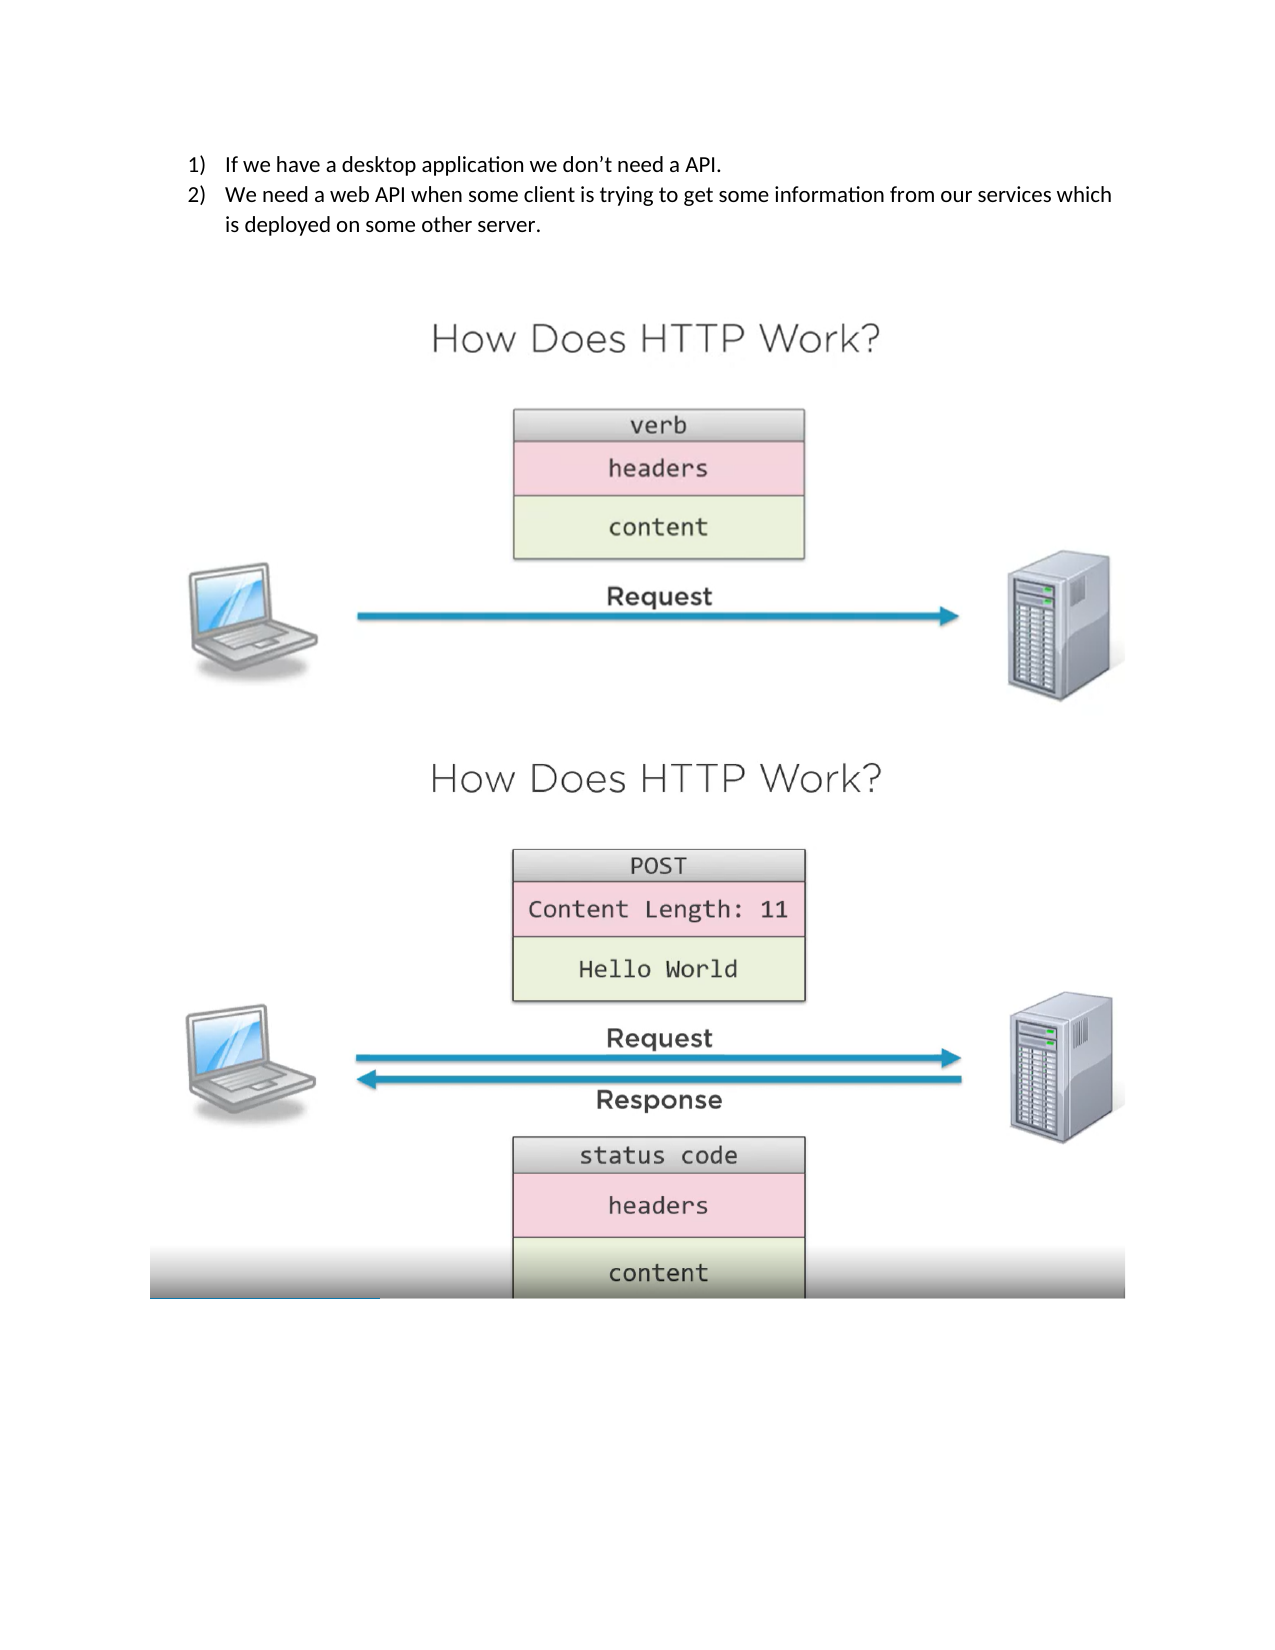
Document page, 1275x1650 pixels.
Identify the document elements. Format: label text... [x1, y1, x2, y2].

list If we have a desktop application we don’t need a API. [187, 150, 1125, 178]
picture [150, 304, 1125, 729]
picture [150, 747, 1125, 1299]
list We need a web API when some client is trying to get some information from our services which is deployed on some other server. [187, 180, 1125, 238]
